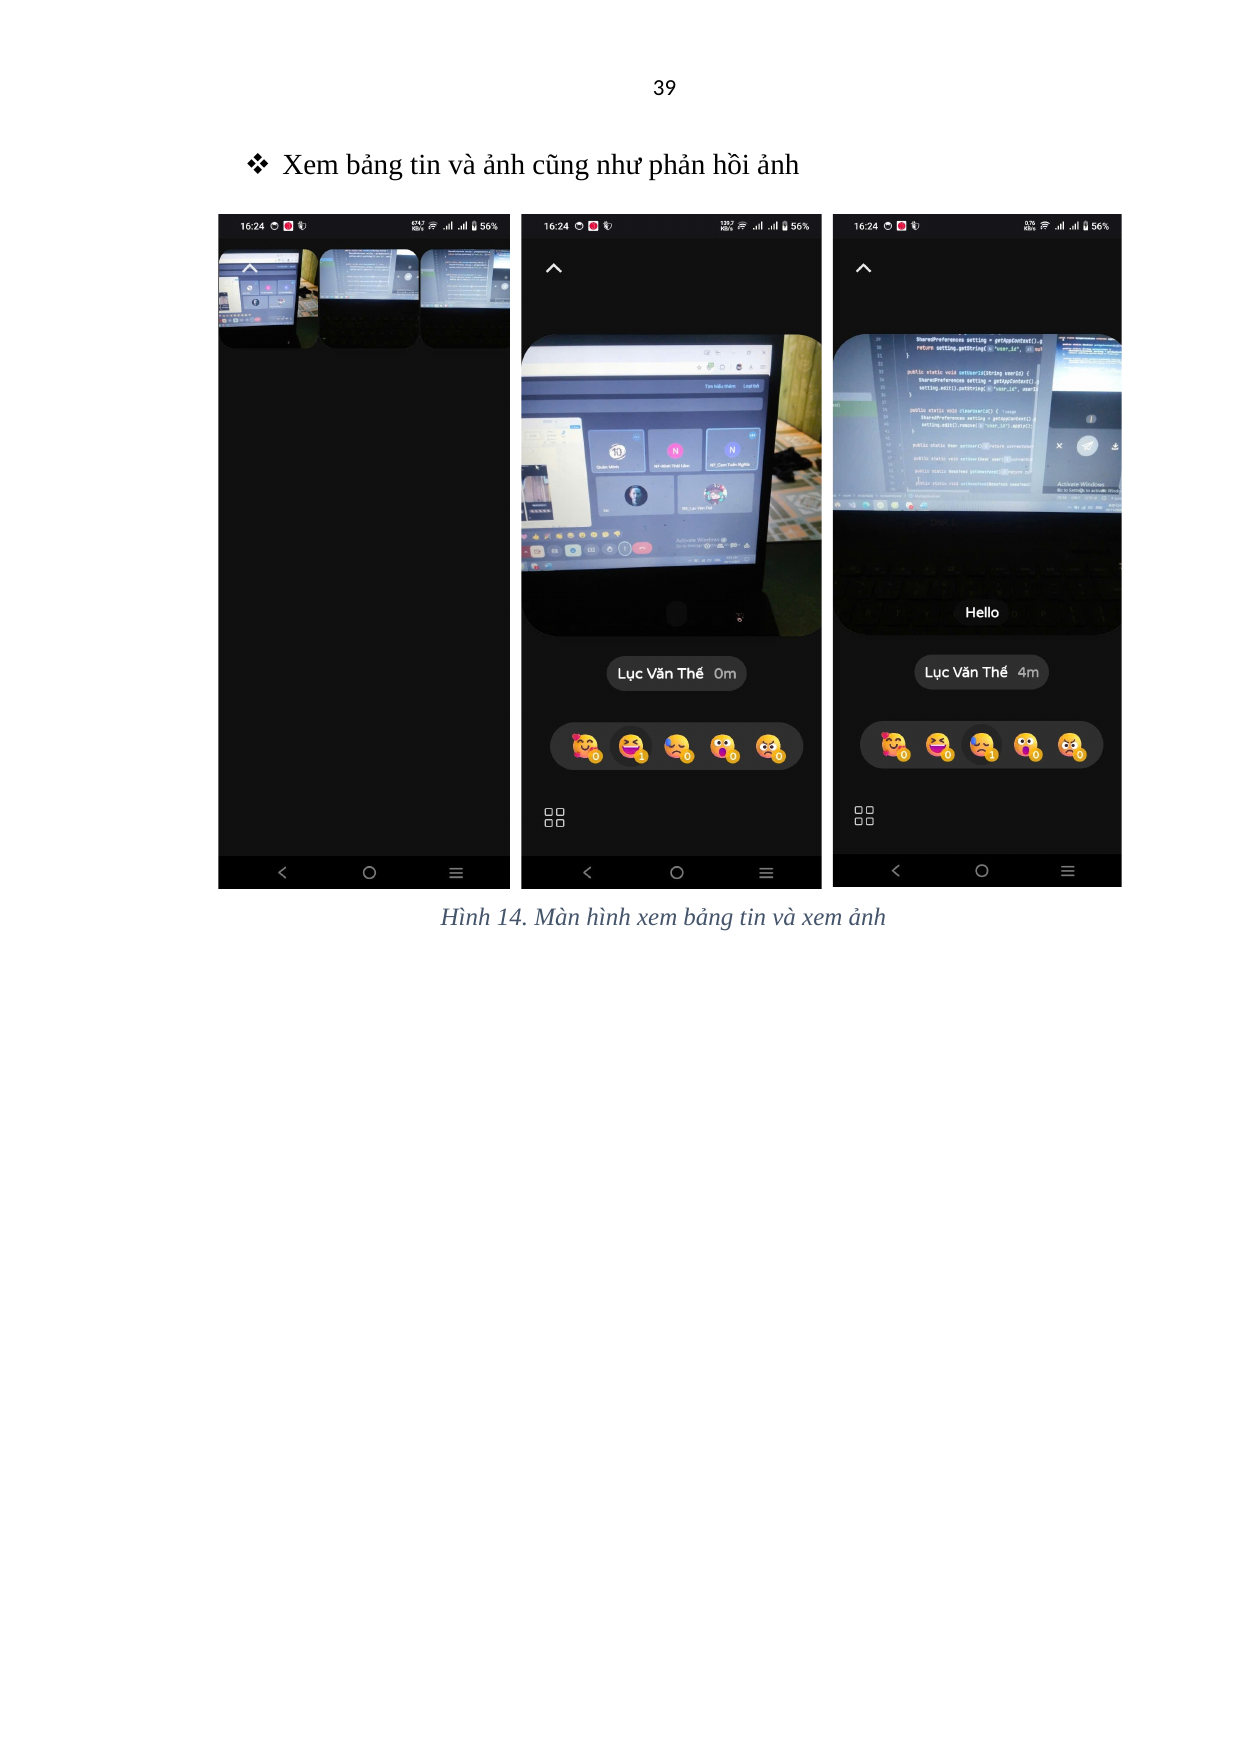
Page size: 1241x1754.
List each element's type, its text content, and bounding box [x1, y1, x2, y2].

list Xem bảng tin và ảnh cũng như phản hồi ảnh [244, 147, 1122, 181]
picture [521, 214, 822, 889]
picture [832, 214, 1122, 887]
text Hình 14. Màn hình xem bảng tin và xem ảnh [207, 902, 1122, 930]
table_header [207, 214, 510, 902]
picture [218, 214, 510, 889]
table_header [822, 214, 1122, 902]
table_header [510, 214, 822, 902]
